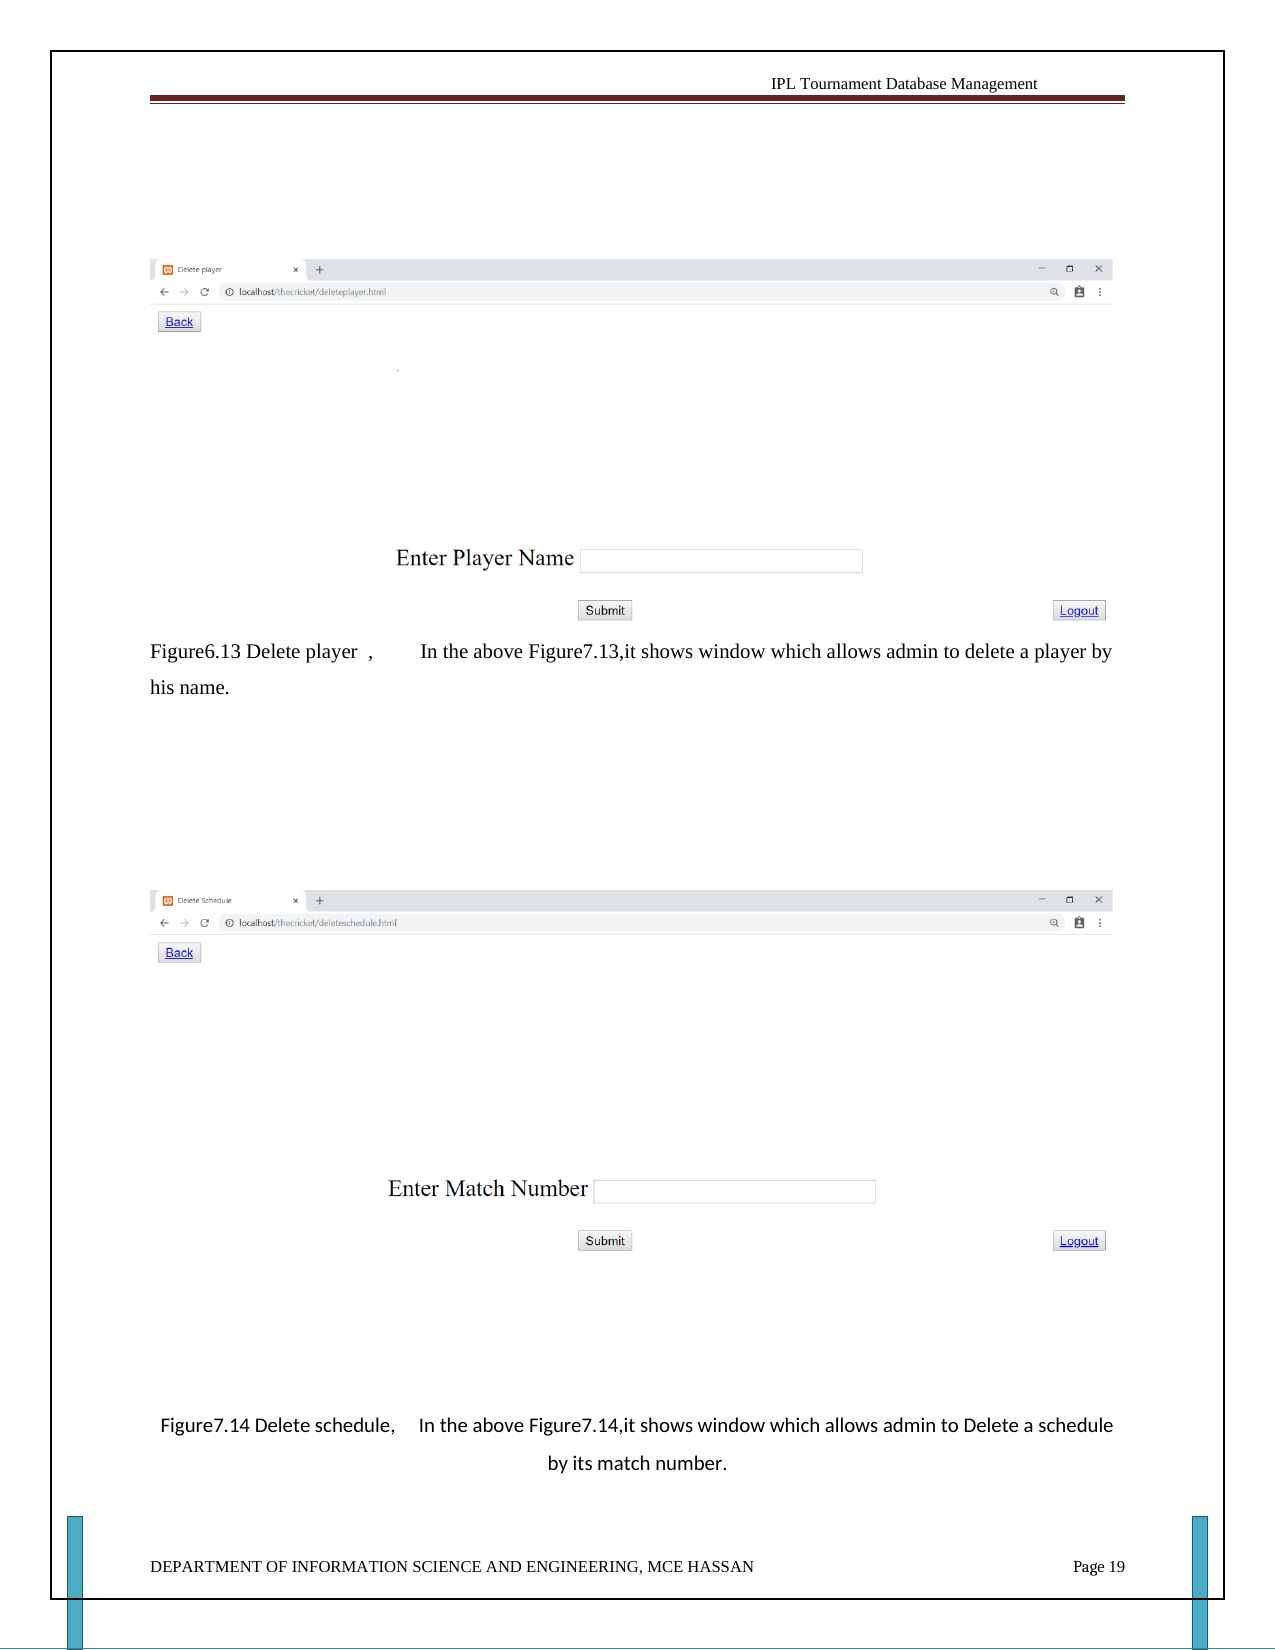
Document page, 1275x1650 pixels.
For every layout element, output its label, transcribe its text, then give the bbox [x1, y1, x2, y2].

picture [150, 890, 1113, 1272]
picture [150, 259, 1113, 628]
text Figure7.14 Delete schedule, In the above Figure7.14,it shows window which allows admin to Delete a schedule by its match number. [150, 1412, 1125, 1475]
